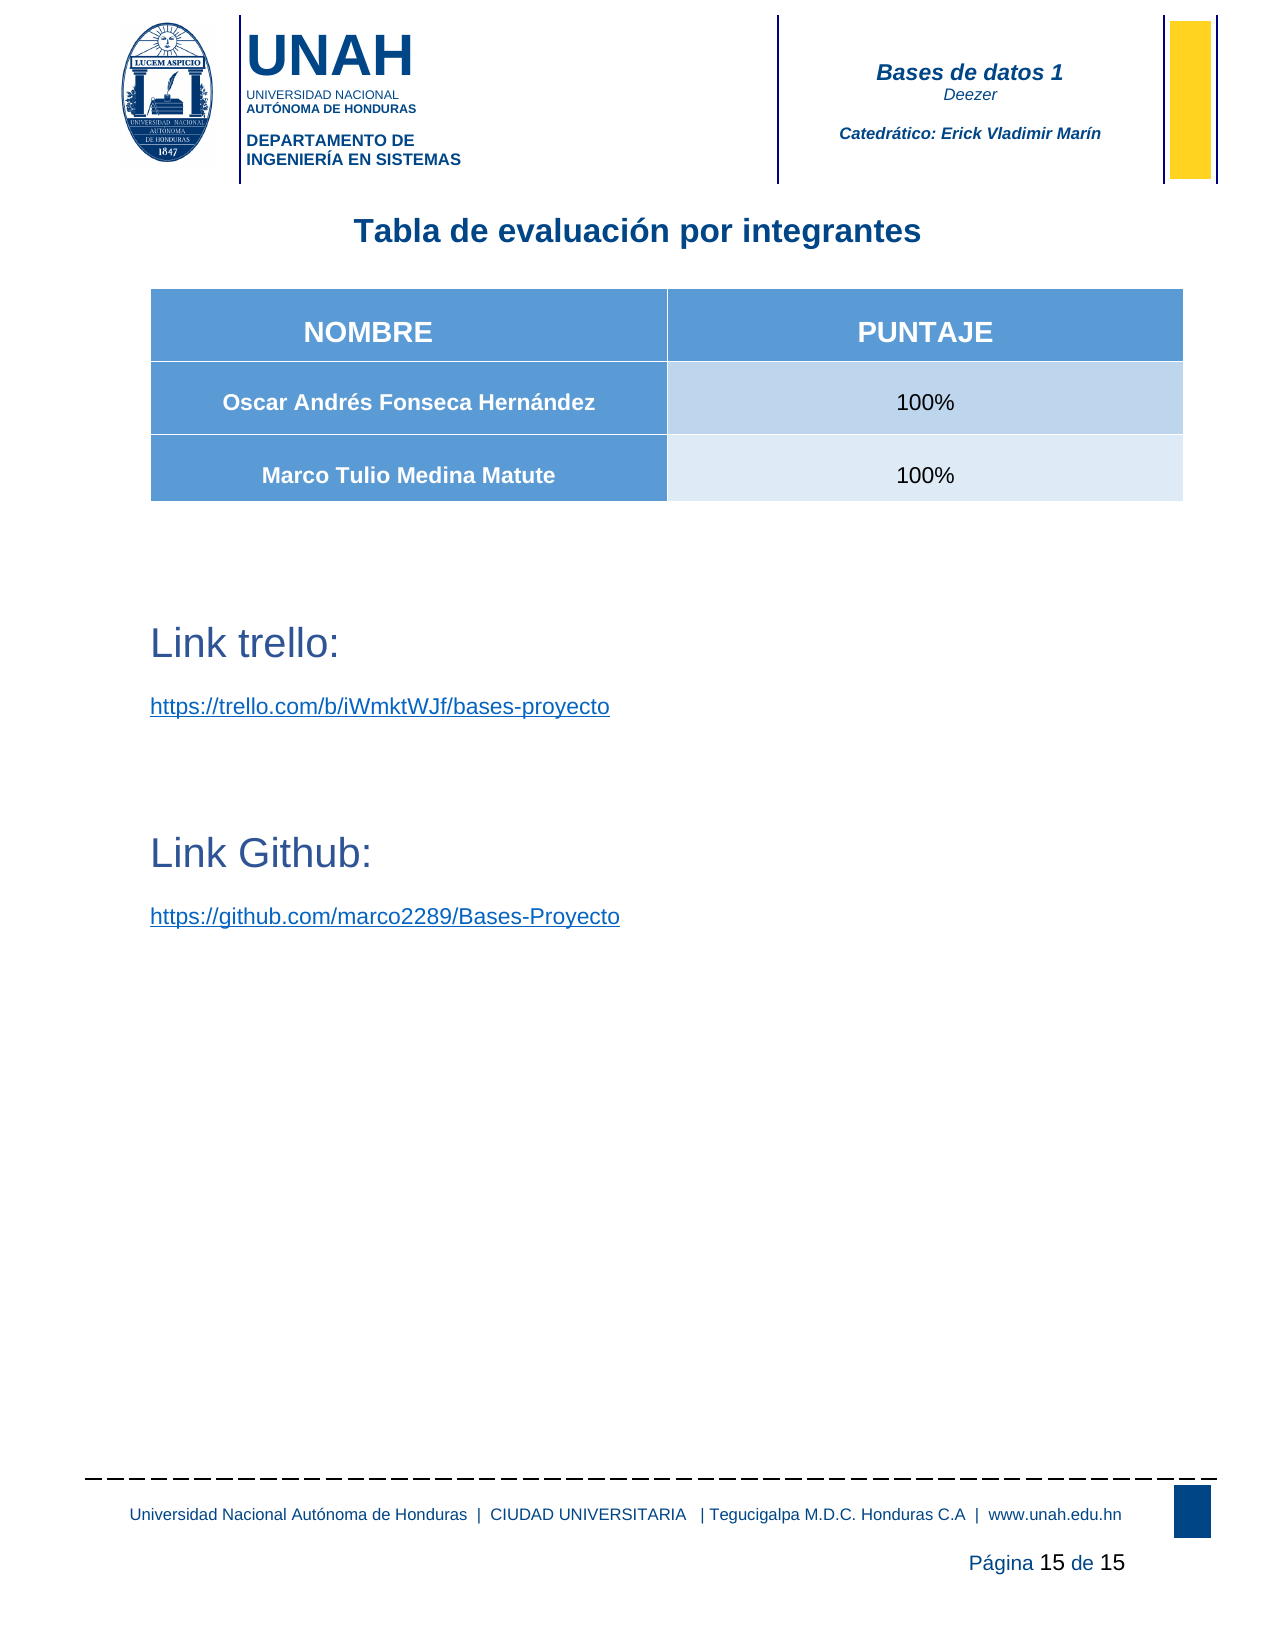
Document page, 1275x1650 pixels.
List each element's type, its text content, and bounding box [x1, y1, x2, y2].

picture [113, 18, 220, 169]
table_header NOMBRE [151, 289, 667, 361]
text https://trello.com/b/iWmktWJf/bases-proyecto [150, 693, 1125, 719]
table_cell 100% [668, 362, 1183, 434]
table_cell 100% [668, 435, 1183, 501]
table_cell Marco Tulio Medina Matute [151, 435, 667, 501]
table_header PUNTAJE [668, 289, 1183, 361]
subtitle Link trello: [150, 618, 1125, 666]
text https://github.com/marco2289/Bases-Proyecto [150, 903, 1125, 929]
subtitle Tabla de evaluación por integrantes [150, 211, 1125, 249]
subtitle Link Github: [150, 829, 1125, 877]
table_cell Oscar Andrés Fonseca Hernández [151, 362, 667, 434]
